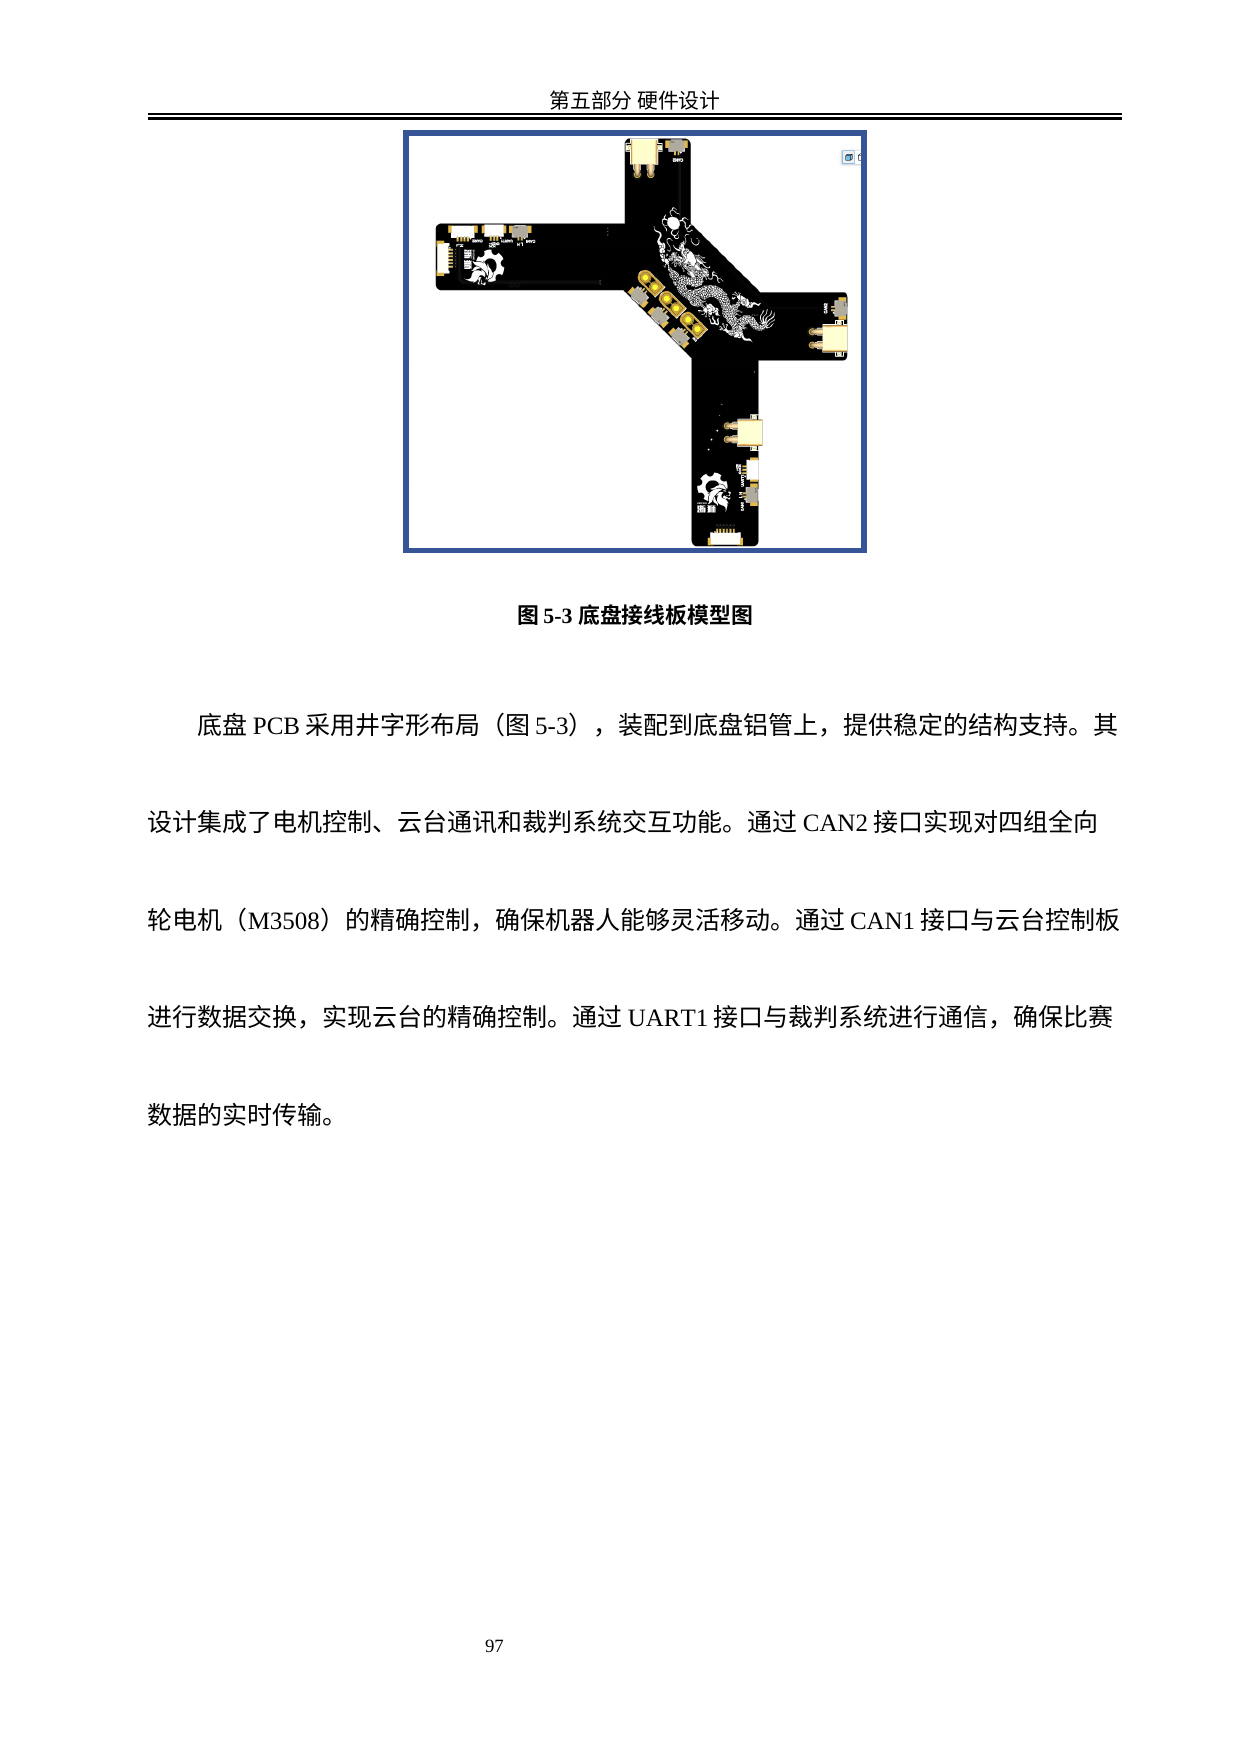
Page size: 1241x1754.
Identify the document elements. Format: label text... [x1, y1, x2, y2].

picture [409, 136, 861, 548]
text 底盘PCB采用井字形布局（图5-3），装配到底盘铝管上，提供稳定的结构支持。其设计集成了电机控制、云台通讯和裁判系统交互功能。通过CAN2接口实现对四组全向轮电机（M3508）的精确控制，确保机器人能够灵活移动。通过CAN1接口与云台控制板进行数据交换，实现云台的精确控制。通过UART1接口与裁判系统进行通信，确保比赛数据的实时传输。 [148, 691, 1122, 1146]
text 图5-3 底盘接线板模型图 [148, 597, 1122, 630]
